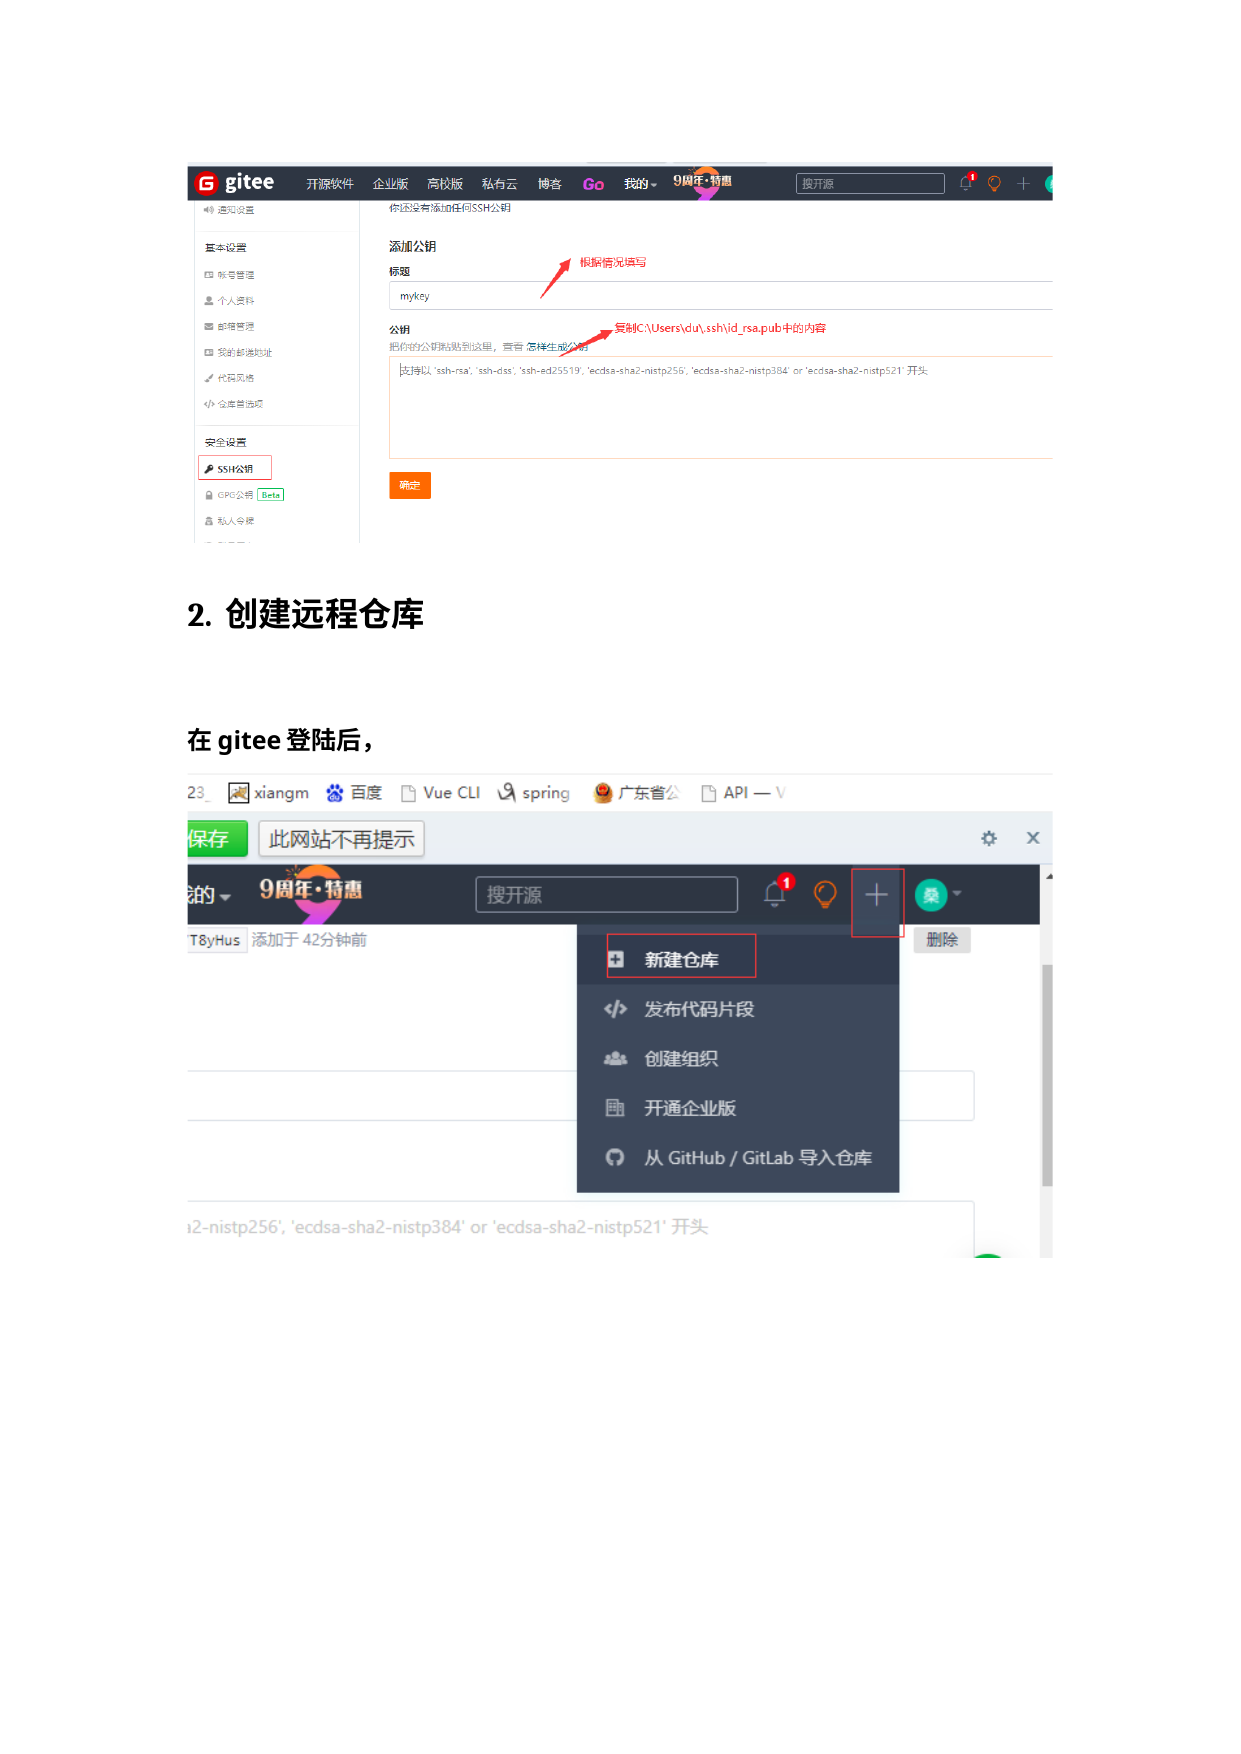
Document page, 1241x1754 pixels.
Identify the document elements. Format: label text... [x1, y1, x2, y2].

text 在gitee登陆后， [187, 706, 1053, 771]
picture [187, 162, 1053, 543]
picture [187, 771, 1053, 1258]
subtitle 创建远程仓库 [187, 579, 1053, 644]
